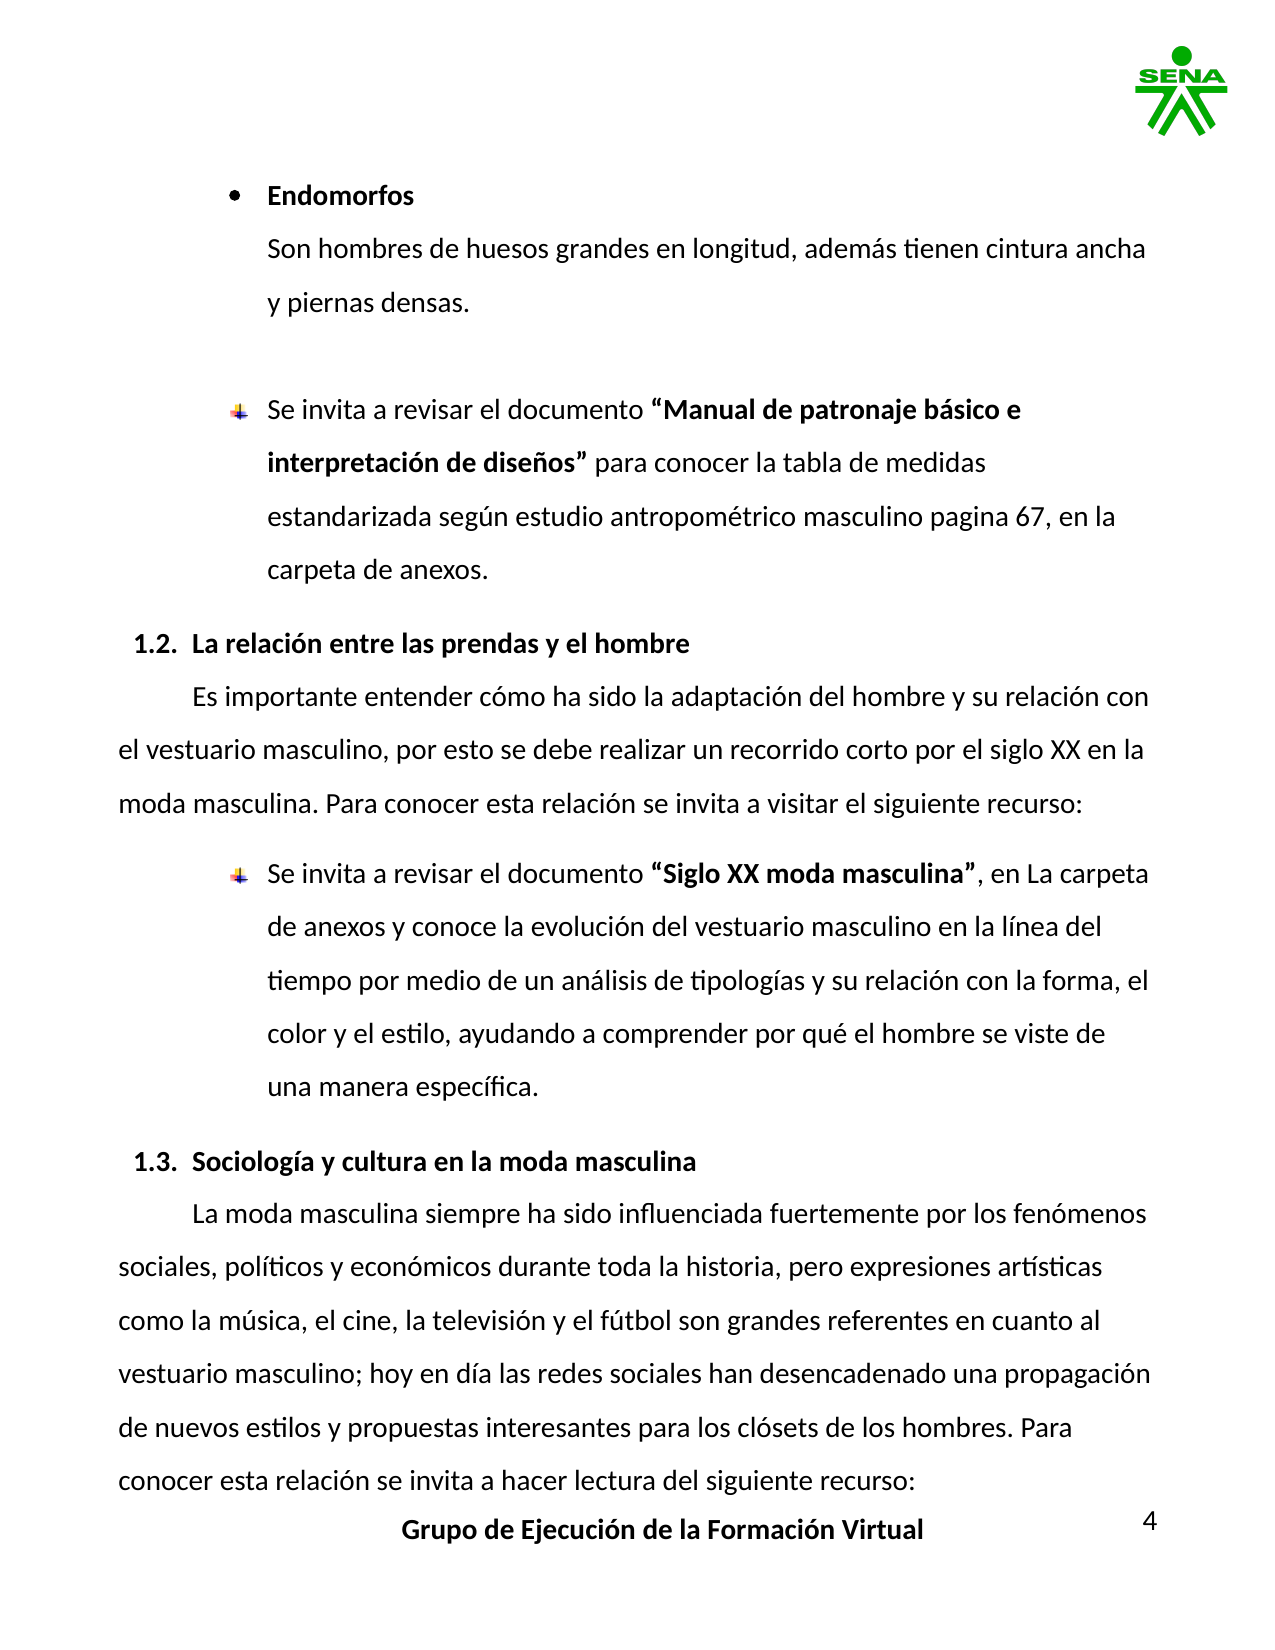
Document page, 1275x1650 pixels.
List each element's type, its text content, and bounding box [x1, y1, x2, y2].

list Son hombres de huesos grandes en longitud, además tienen cintura ancha y piernas densas. [267, 231, 1157, 320]
picture [230, 402, 248, 420]
list Endomorfos [229, 177, 1157, 213]
list Se invita a revisar el documento “Manual de patronaje básico e interpretación de diseños” para conocer la tabla de medidas estandarizada según estudio antropométrico masculino pagina 67, en la carpeta de anexos. [229, 391, 1157, 587]
picture [230, 866, 248, 884]
subtitle La relación entre las prendas y el hombre [133, 626, 1157, 661]
text Es importante entender cómo ha sido la adaptación del hombre y su relación con el vestuario masculino, por esto se debe realizar un recorrido corto por el siglo XX en la moda masculina. Para conocer esta relación se invita a visitar el siguiente recurso: [118, 678, 1157, 820]
list Se invita a revisar el documento “Siglo XX moda masculina”, en La carpeta de anexos y conoce la evolución del vestuario masculino en la línea del tiempo por medio de un análisis de tipologías y su relación con la forma, el color y el estilo, ayudando a comprender por qué el hombre se viste de una manera específica. [229, 855, 1157, 1104]
text La moda masculina siempre ha sido influenciada fuertemente por los fenómenos sociales, políticos y económicos durante toda la historia, pero expresiones artísticas como la música, el cine, la televisión y el fútbol son grandes referentes en cuanto al vestuario masculino; hoy en día las redes sociales han desencadenado una propagación de nuevos estilos y propuestas interesantes para los clósets de los hombres. Para conocer esta relación se invita a hacer lectura del siguiente recurso: [118, 1195, 1157, 1498]
picture [1135, 46, 1228, 136]
subtitle Sociología y cultura en la moda masculina [133, 1143, 1157, 1178]
